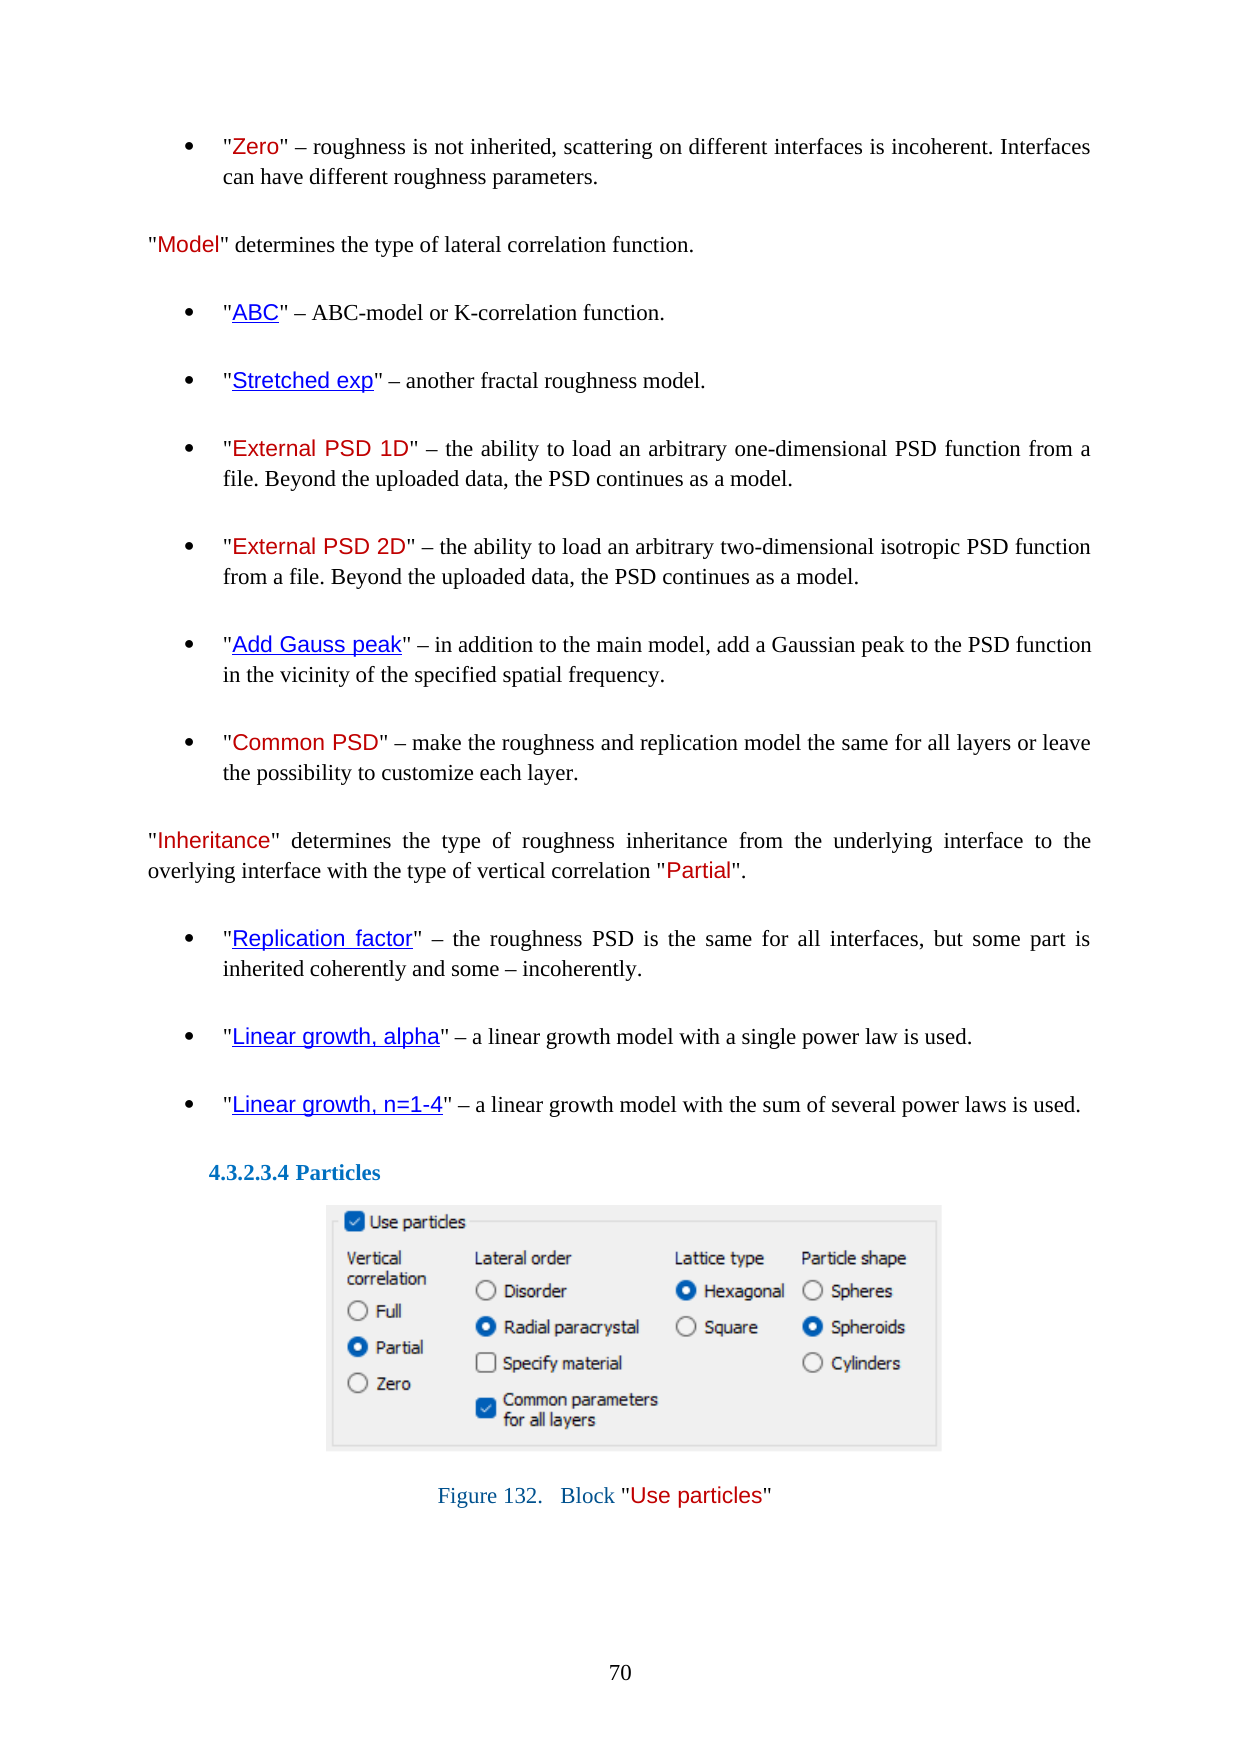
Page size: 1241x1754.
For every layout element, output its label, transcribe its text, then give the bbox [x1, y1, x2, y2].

list "Stretched exp" – another fractal roughness model. [185, 367, 1093, 393]
picture [326, 1205, 942, 1453]
text "Model" determines the type of lateral correlation function. [148, 231, 1093, 257]
list "Replication factor" – the roughness PSD is the same for all interfaces, but some part is inherited coherently and some – incoherently. [185, 925, 1093, 982]
list "ABC" – ABC-model or K-correlation function. [185, 299, 1093, 325]
list "External PSD 2D" – the ability to load an arbitrary two-dimensional isotropic PSD function from a file. Beyond the uploaded data, the PSD continues as a model. [185, 533, 1093, 589]
subtitle Particles [209, 1159, 1093, 1185]
list "Add Gauss peak" – in addition to the main model, add a Gaussian peak to the PSD function in the vicinity of the specified spatial frequency. [185, 631, 1093, 687]
list "External PSD 1D" – the ability to load an arbitrary one-dimensional PSD function from a file. Beyond the uploaded data, the PSD continues as a model. [185, 435, 1093, 491]
list "Common PSD" – make the roughness and replication model the same for all layers or leave the possibility to customize each layer. [185, 729, 1093, 785]
list "Linear growth, n=1-4" – a linear growth model with the sum of several power laws is used. [185, 1091, 1093, 1117]
list "Linear growth, alpha" – a linear growth model with a single power law is used. [185, 1023, 1093, 1049]
list "Zero" – roughness is not inherited, scattering on different interfaces is incoherent. Interfaces can have different roughness parameters. [185, 133, 1093, 189]
text "Inheritance" determines the type of roughness inheritance from the underlying interface to the overlying interface with the type of vertical correlation "Partial". [148, 827, 1093, 883]
